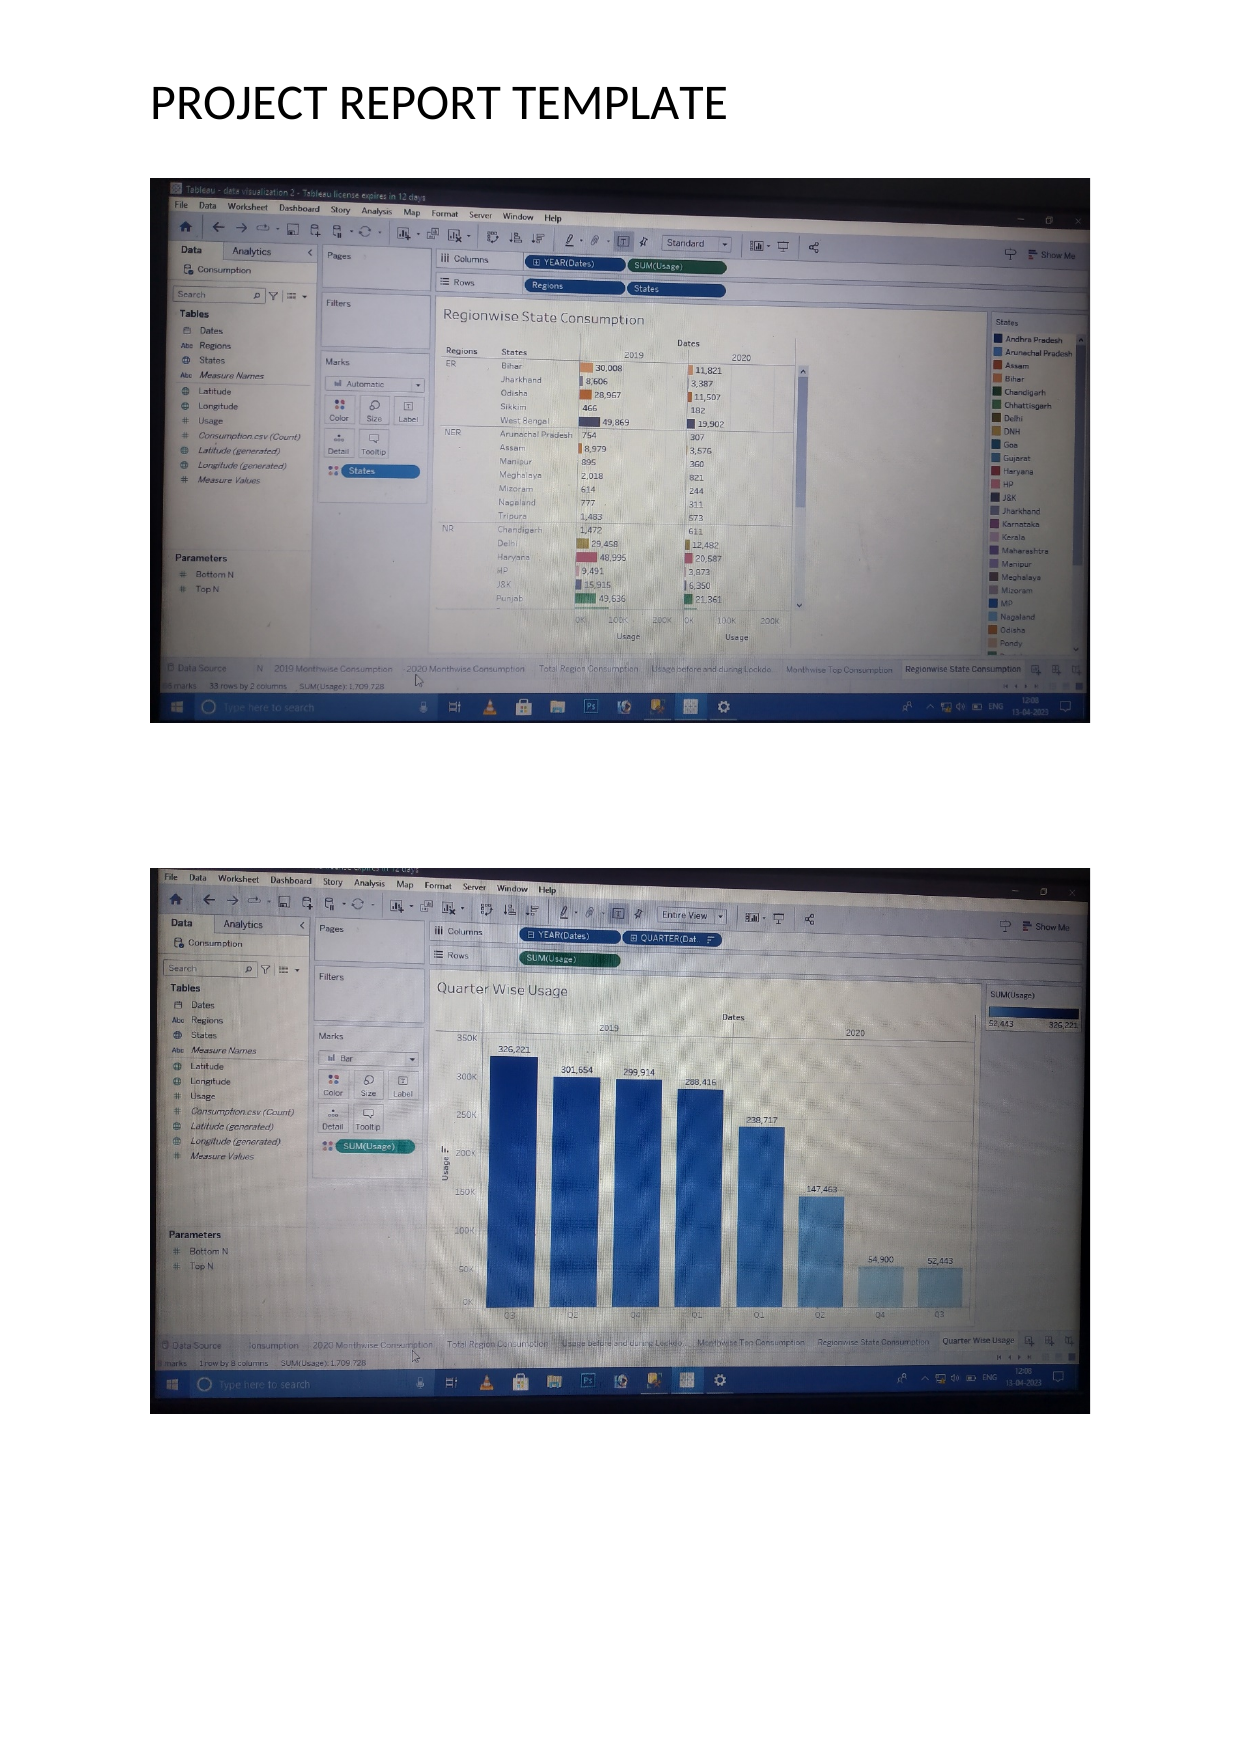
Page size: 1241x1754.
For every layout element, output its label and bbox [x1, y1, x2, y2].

picture [150, 178, 1091, 723]
picture [150, 868, 1091, 1414]
